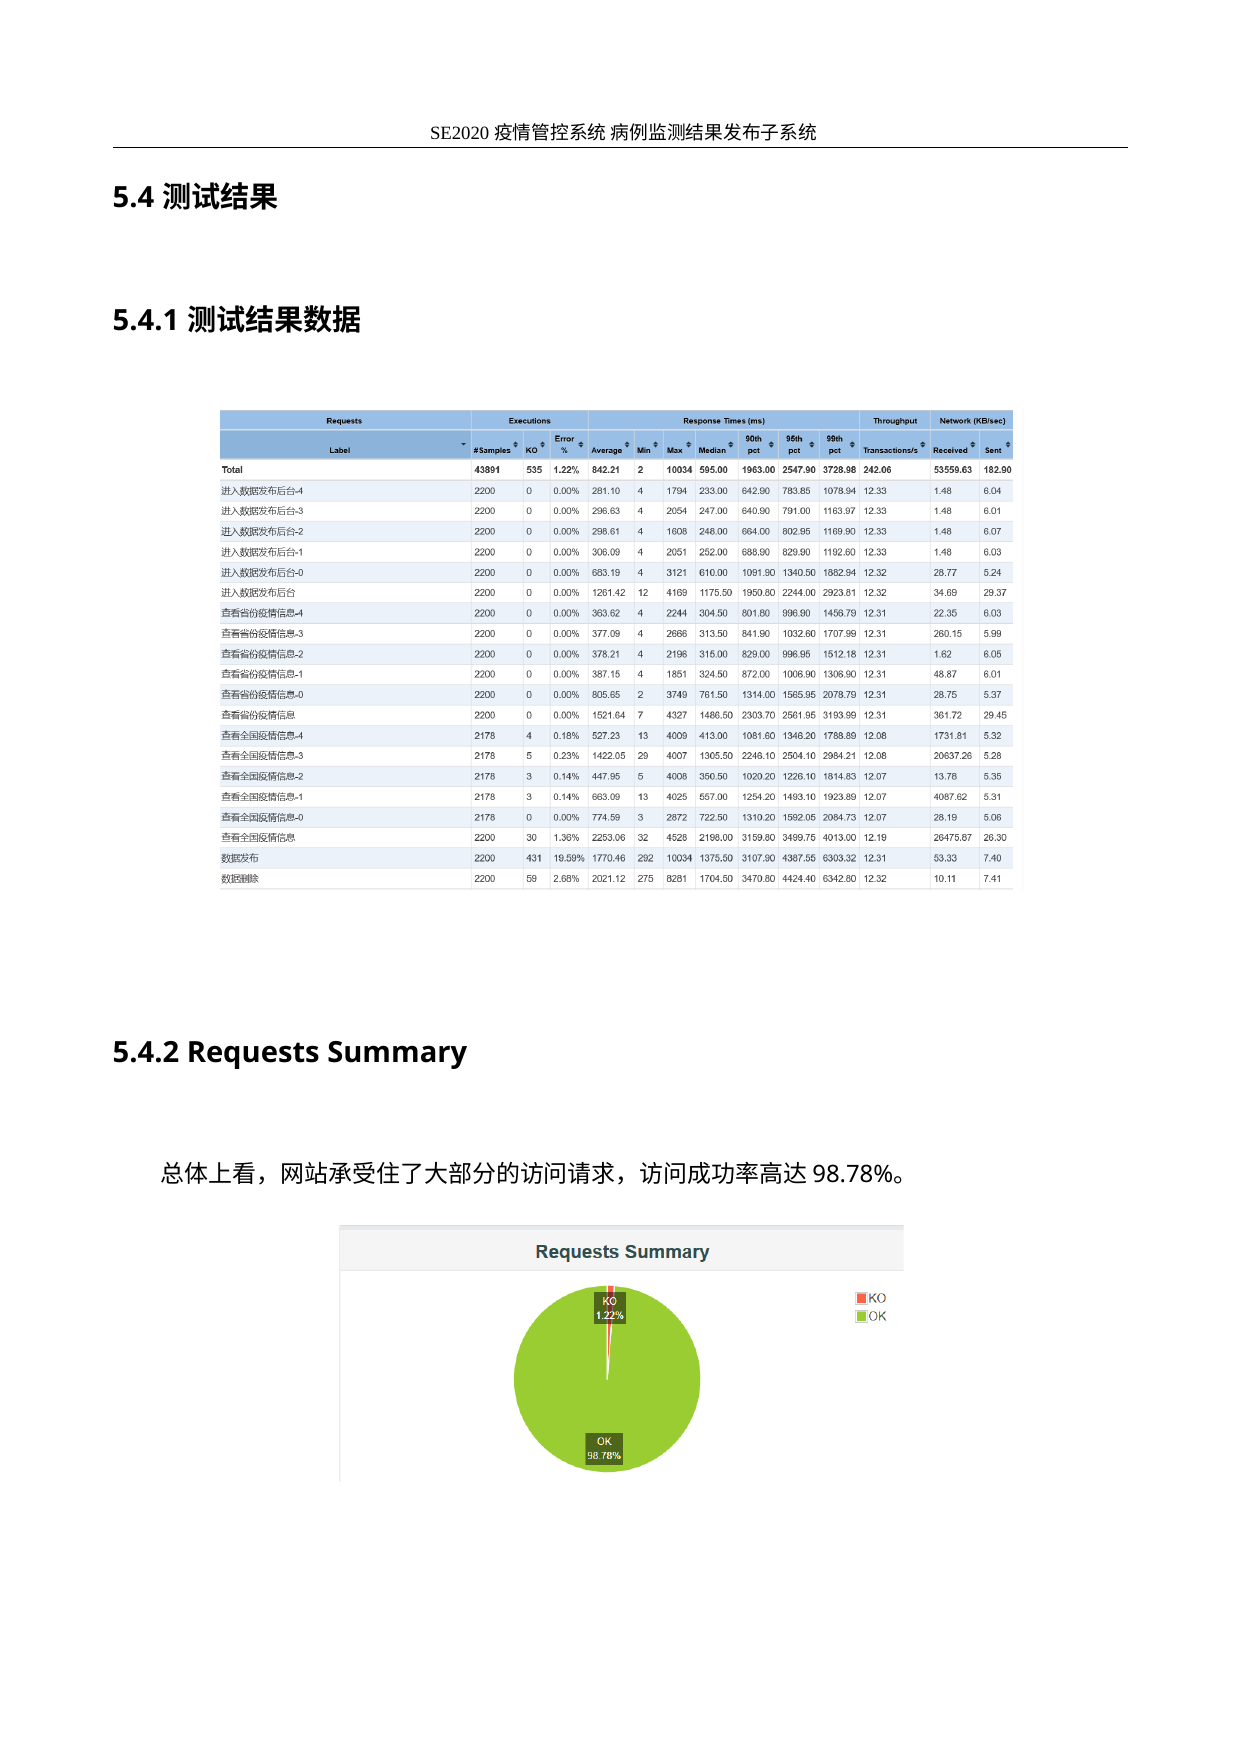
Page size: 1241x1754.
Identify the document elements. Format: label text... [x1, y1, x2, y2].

subtitle 5.4.2 Requests Summary [112, 1019, 1128, 1084]
text 总体上看，网站承受住了大部分的访问请求，访问成功率高达98.78%。 [112, 1140, 1128, 1205]
subtitle 5.4 测试结果 [112, 162, 1128, 227]
subtitle 5.4.1 测试结果数据 [112, 285, 1128, 350]
